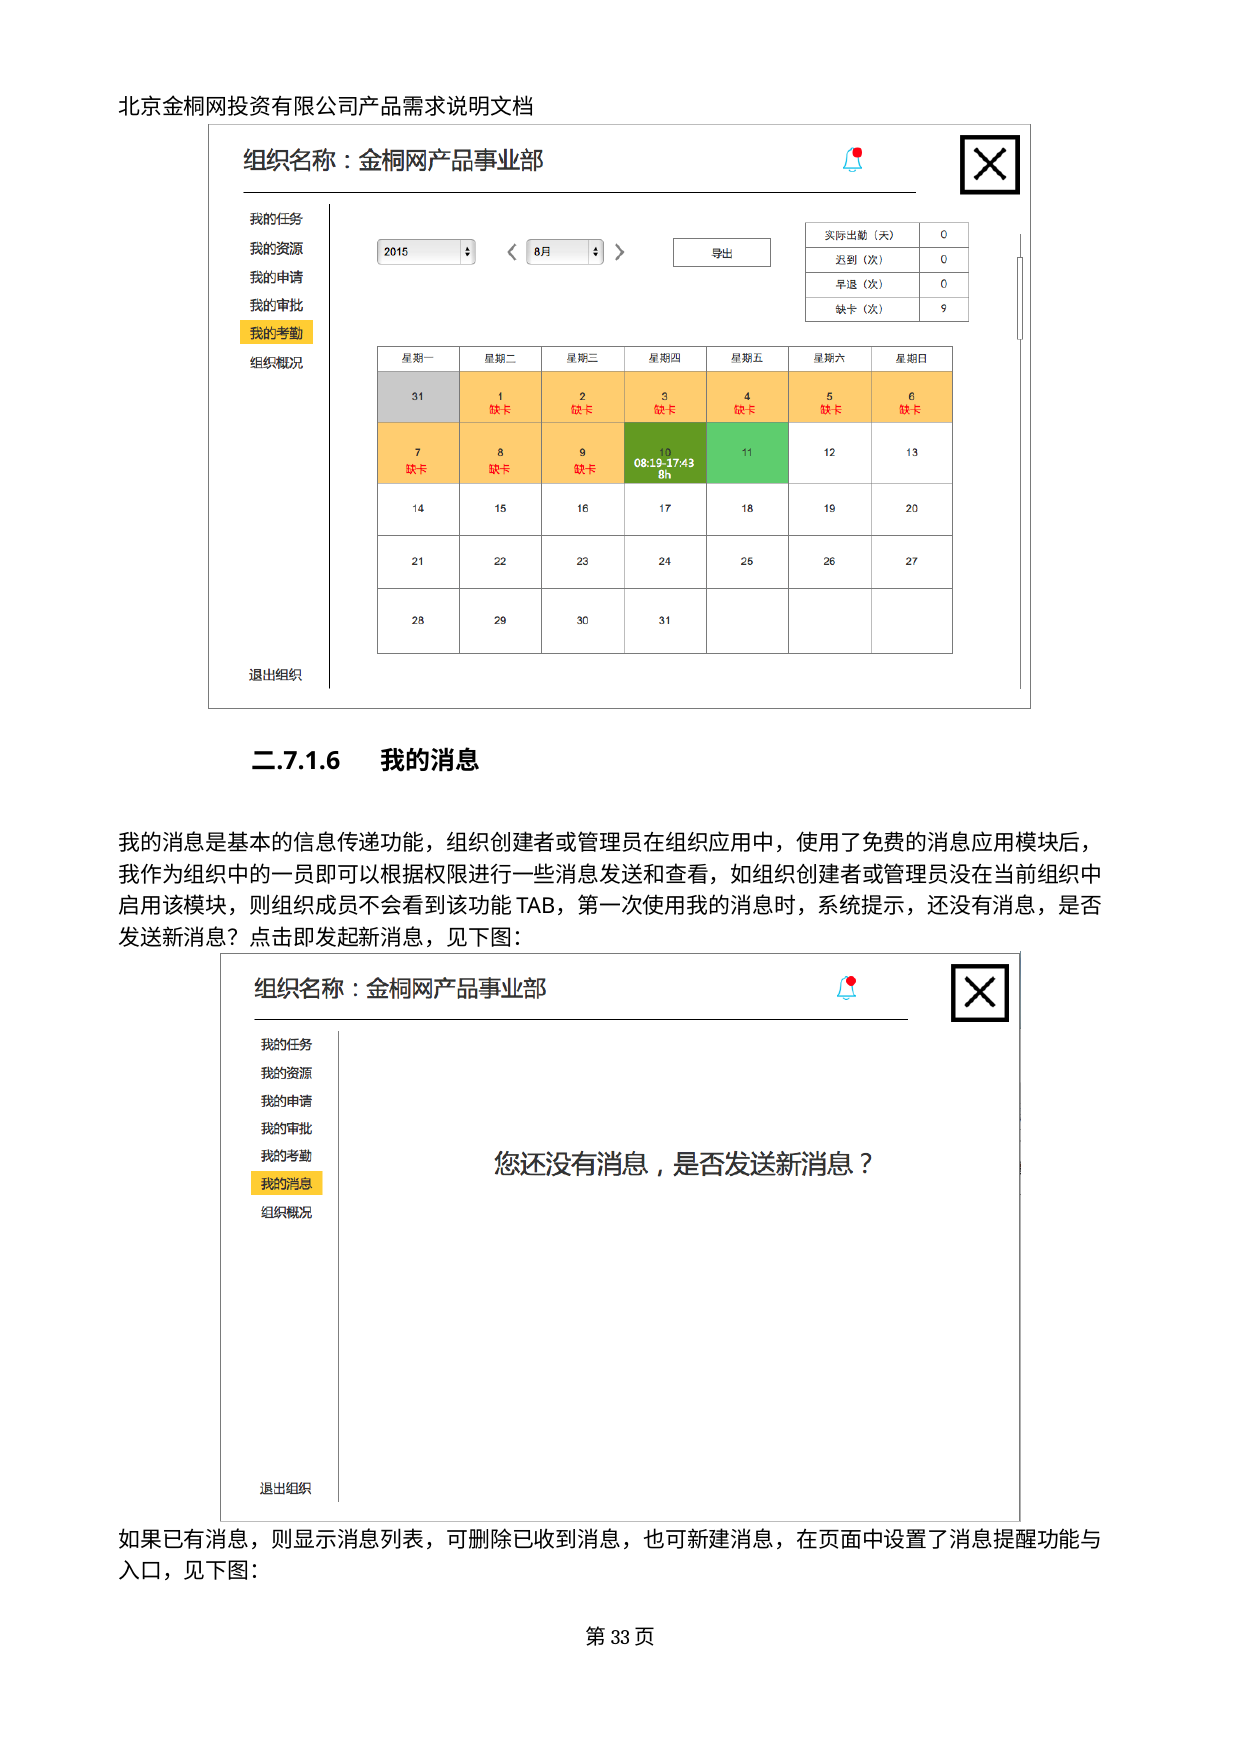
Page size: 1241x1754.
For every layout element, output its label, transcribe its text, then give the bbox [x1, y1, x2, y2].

text 我的消息 [251, 741, 1122, 777]
picture [219, 951, 1021, 1522]
picture [206, 120, 1034, 712]
text 如果已有消息，则显示消息列表，可删除已收到消息，也可新建消息，在页面中设置了消息提醒功能与入口，见下图： [118, 1522, 1122, 1585]
text 我的消息是基本的信息传递功能，组织创建者或管理员在组织应用中，使用了免费的消息应用模块后，我作为组织中的一员即可以根据权限进行一些消息发送和查看，如组织创建者或管理员没在当前组织中启用该模块，则组织成员不会看到该功能TAB，第一次使用我的消息时，系统提示，还没有消息，是否发送新消息？点击即发起新消息，见下图： [118, 825, 1122, 952]
